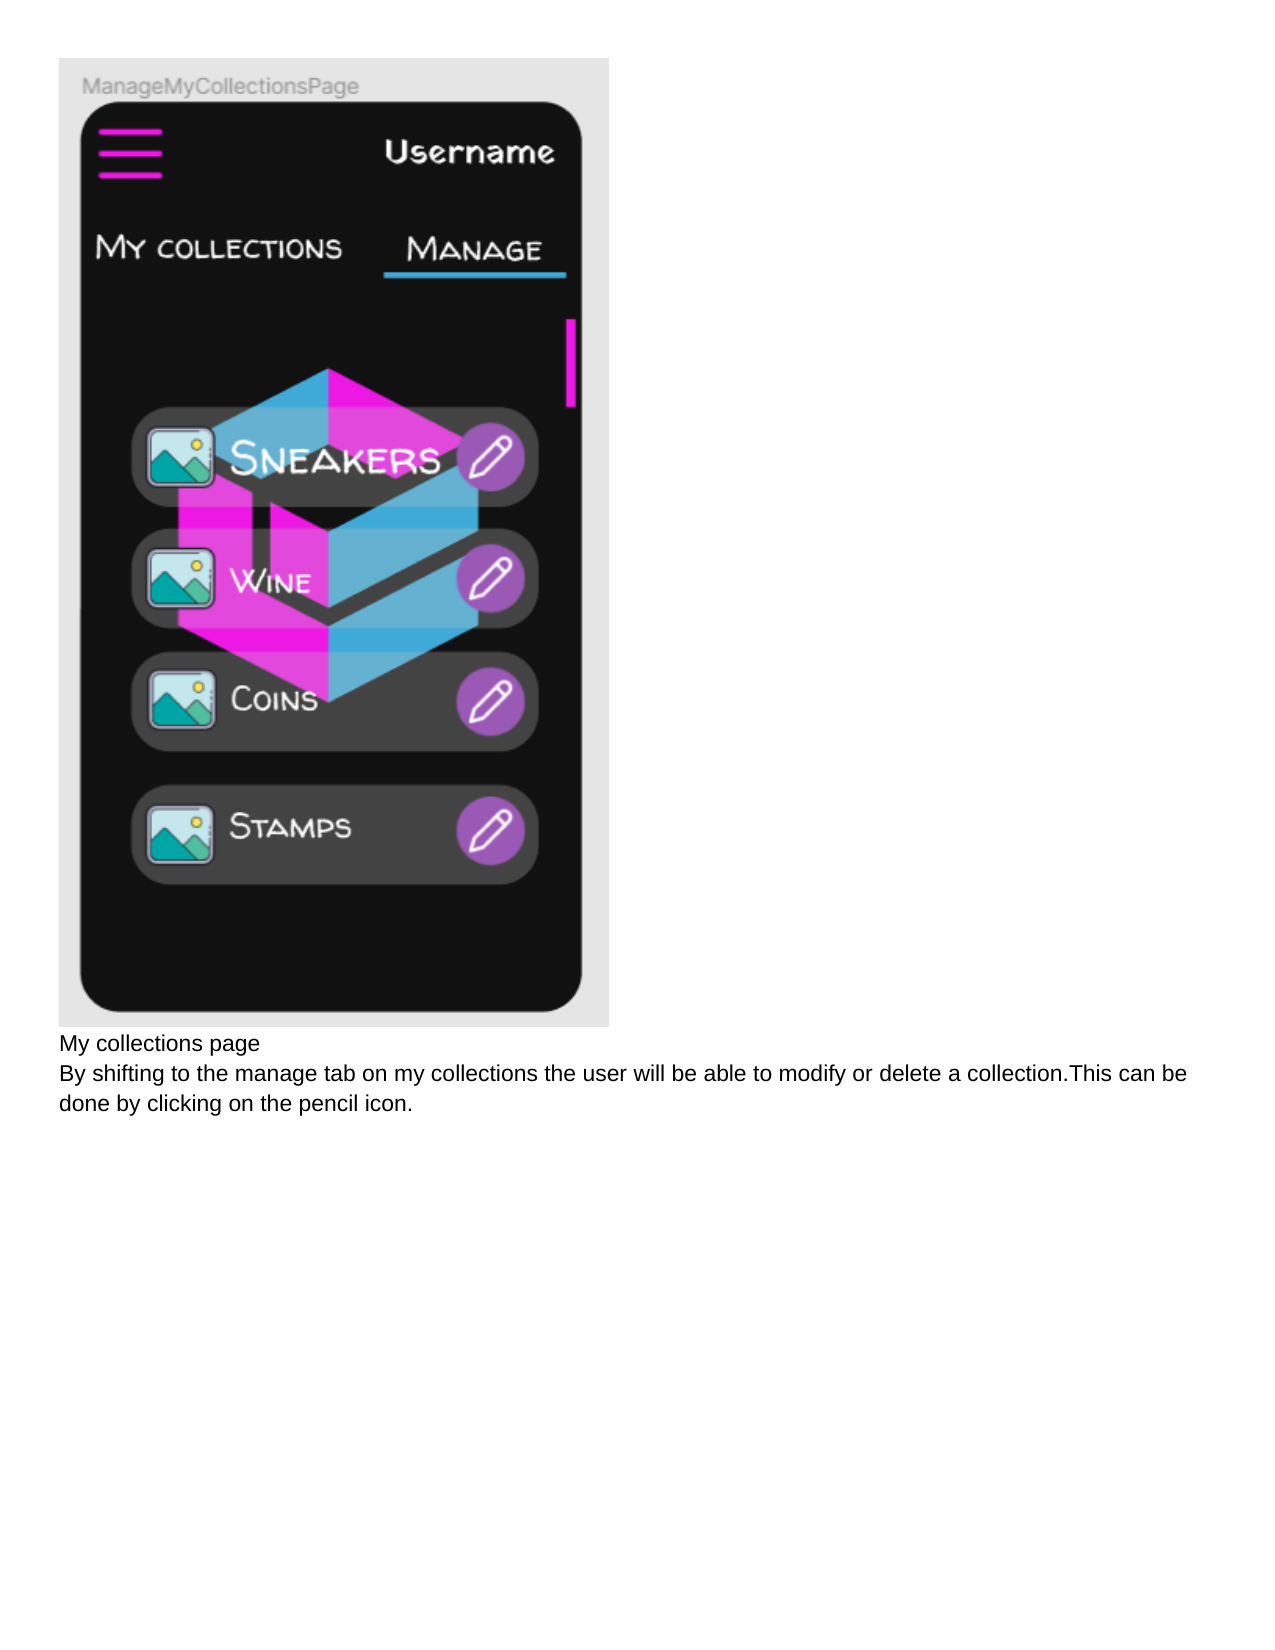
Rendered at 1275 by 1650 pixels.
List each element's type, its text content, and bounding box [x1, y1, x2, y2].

picture [58, 58, 609, 1027]
text By shifting to the manage tab on my collections the user will be able to modify or delete a collection.This can be done by clicking on the pencil icon. [59, 1060, 1216, 1117]
text My collections page [59, 1030, 1216, 1056]
